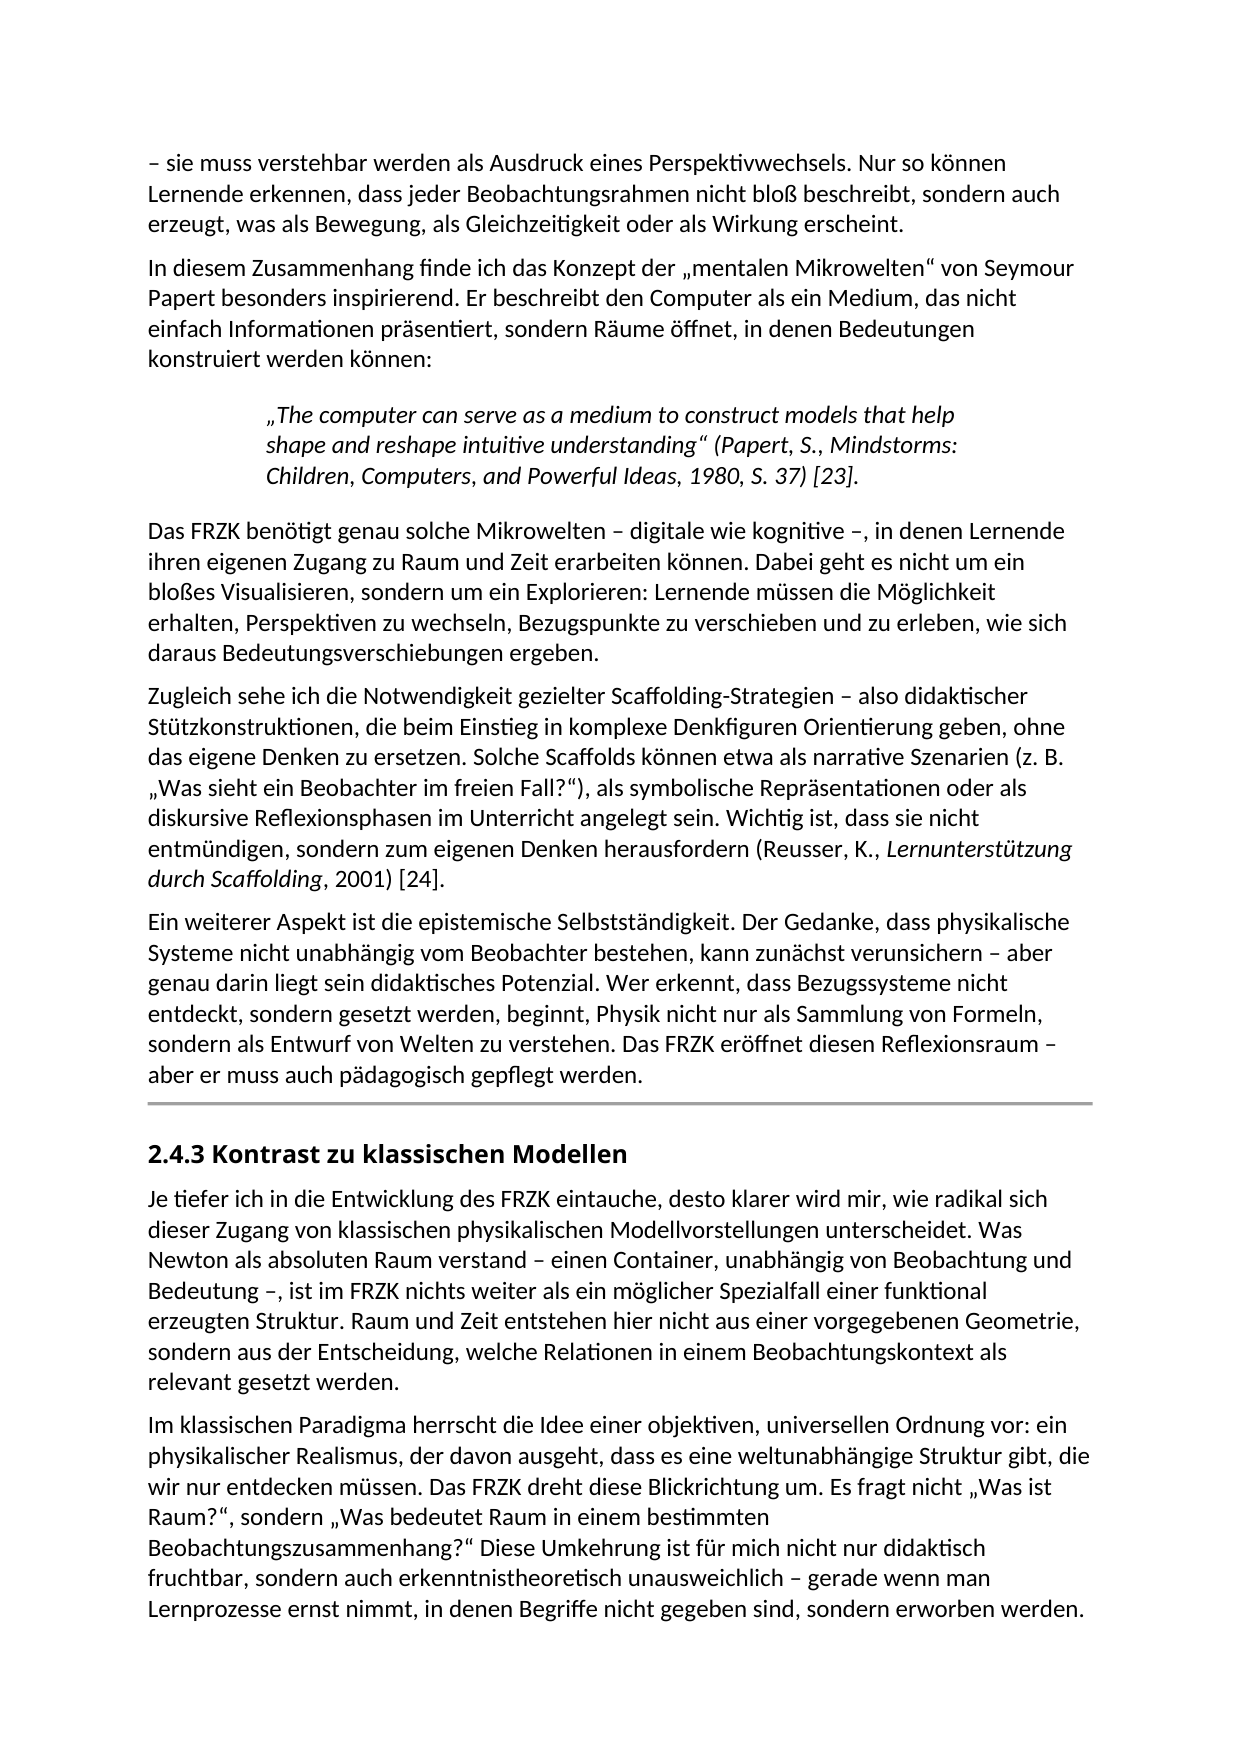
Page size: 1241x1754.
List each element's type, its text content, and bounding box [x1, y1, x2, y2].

text Ein weiterer Aspekt ist die epistemische Selbstständigkeit. Der Gedanke, dass physikalische Systeme nicht unabhängig vom Beobachter bestehen, kann zunächst verunsichern – aber genau darin liegt sein didaktisches Potenzial. Wer erkennt, dass Bezugssysteme nicht entdeckt, sondern gesetzt werden, beginnt, Physik nicht nur als Sammlung von Formeln, sondern als Entwurf von Welten zu verstehen. Das FRZK eröffnet diesen Reflexionsraum – aber er muss auch pädagogisch gepflegt werden. [148, 907, 1093, 1090]
text Das FRZK benötigt genau solche Mikrowelten – digitale wie kognitive –, in denen Lernende ihren eigenen Zugang zu Raum und Zeit erarbeiten können. Dabei geht es nicht um ein bloßes Visualisieren, sondern um ein Explorieren: Lernende müssen die Möglichkeit erhalten, Perspektiven zu wechseln, Bezugspunkte zu verschieben und zu erleben, wie sich daraus Bedeutungsverschiebungen ergeben. [148, 515, 1093, 668]
text Je tiefer ich in die Entwicklung des FRZK eintauche, desto klarer wird mir, wie radikal sich dieser Zugang von klassischen physikalischen Modellvorstellungen unterscheidet. Was Newton als absoluten Raum verstand – einen Container, unabhängig von Beobachtung und Bedeutung –, ist im FRZK nichts weiter als ein möglicher Spezialfall einer funktional erzeugten Struktur. Raum und Zeit entstehen hier nicht aus einer vorgegebenen Geometrie, sondern aus der Entscheidung, welche Relationen in einem Beobachtungskontext als relevant gesetzt werden. [148, 1183, 1093, 1397]
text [148, 148, 1093, 239]
text „The computer can serve as a medium to construct models that help shape and reshape intuitive understanding“ (Papert, S., Mindstorms: Children, Computers, and Powerful Ideas, 1980, S. 37) [23]. [266, 399, 974, 490]
text In diesem Zusammenhang finde ich das Konzept der „mentalen Mikrowelten“ von Seymour Papert besonders inspirierend. Er beschreibt den Computer als ein Medium, das nicht einfach Informationen präsentiert, sondern Räume öffnet, in denen Bedeutungen konstruiert werden können: [148, 252, 1093, 374]
subtitle 2.4.3 Kontrast zu klassischen Modellen [148, 1137, 1093, 1171]
text Im klassischen Paradigma herrscht die Idee einer objektiven, universellen Ordnung vor: ein physikalischer Realismus, der davon ausgeht, dass es eine weltunabhängige Struktur gibt, die wir nur entdecken müssen. Das FRZK dreht diese Blickrichtung um. Es fragt nicht „Was ist Raum?“, sondern „Was bedeutet Raum in einem bestimmten Beobachtungszusammenhang?“ Diese Umkehrung ist für mich nicht nur didaktisch fruchtbar, sondern auch erkenntnistheoretisch unausweichlich – gerade wenn man Lernprozesse ernst nimmt, in denen Begriffe nicht gegeben sind, sondern erworben werden. [148, 1409, 1093, 1623]
text Zugleich sehe ich die Notwendigkeit gezielter Scaffolding-Strategien – also didaktischer Stützkonstruktionen, die beim Einstieg in komplexe Denkfiguren Orientierung geben, ohne das eigene Denken zu ersetzen. Solche Scaffolds können etwa als narrative Szenarien (z. B. „Was sieht ein Beobachter im freien Fall?“), als symbolische Repräsentationen oder als diskursive Reflexionsphasen im Unterricht angelegt sein. Wichtig ist, dass sie nicht entmündigen, sondern zum eigenen Denken herausfordern (Reusser, K., Lernunterstützung durch Scaffolding, 2001) [24]. [148, 680, 1093, 894]
